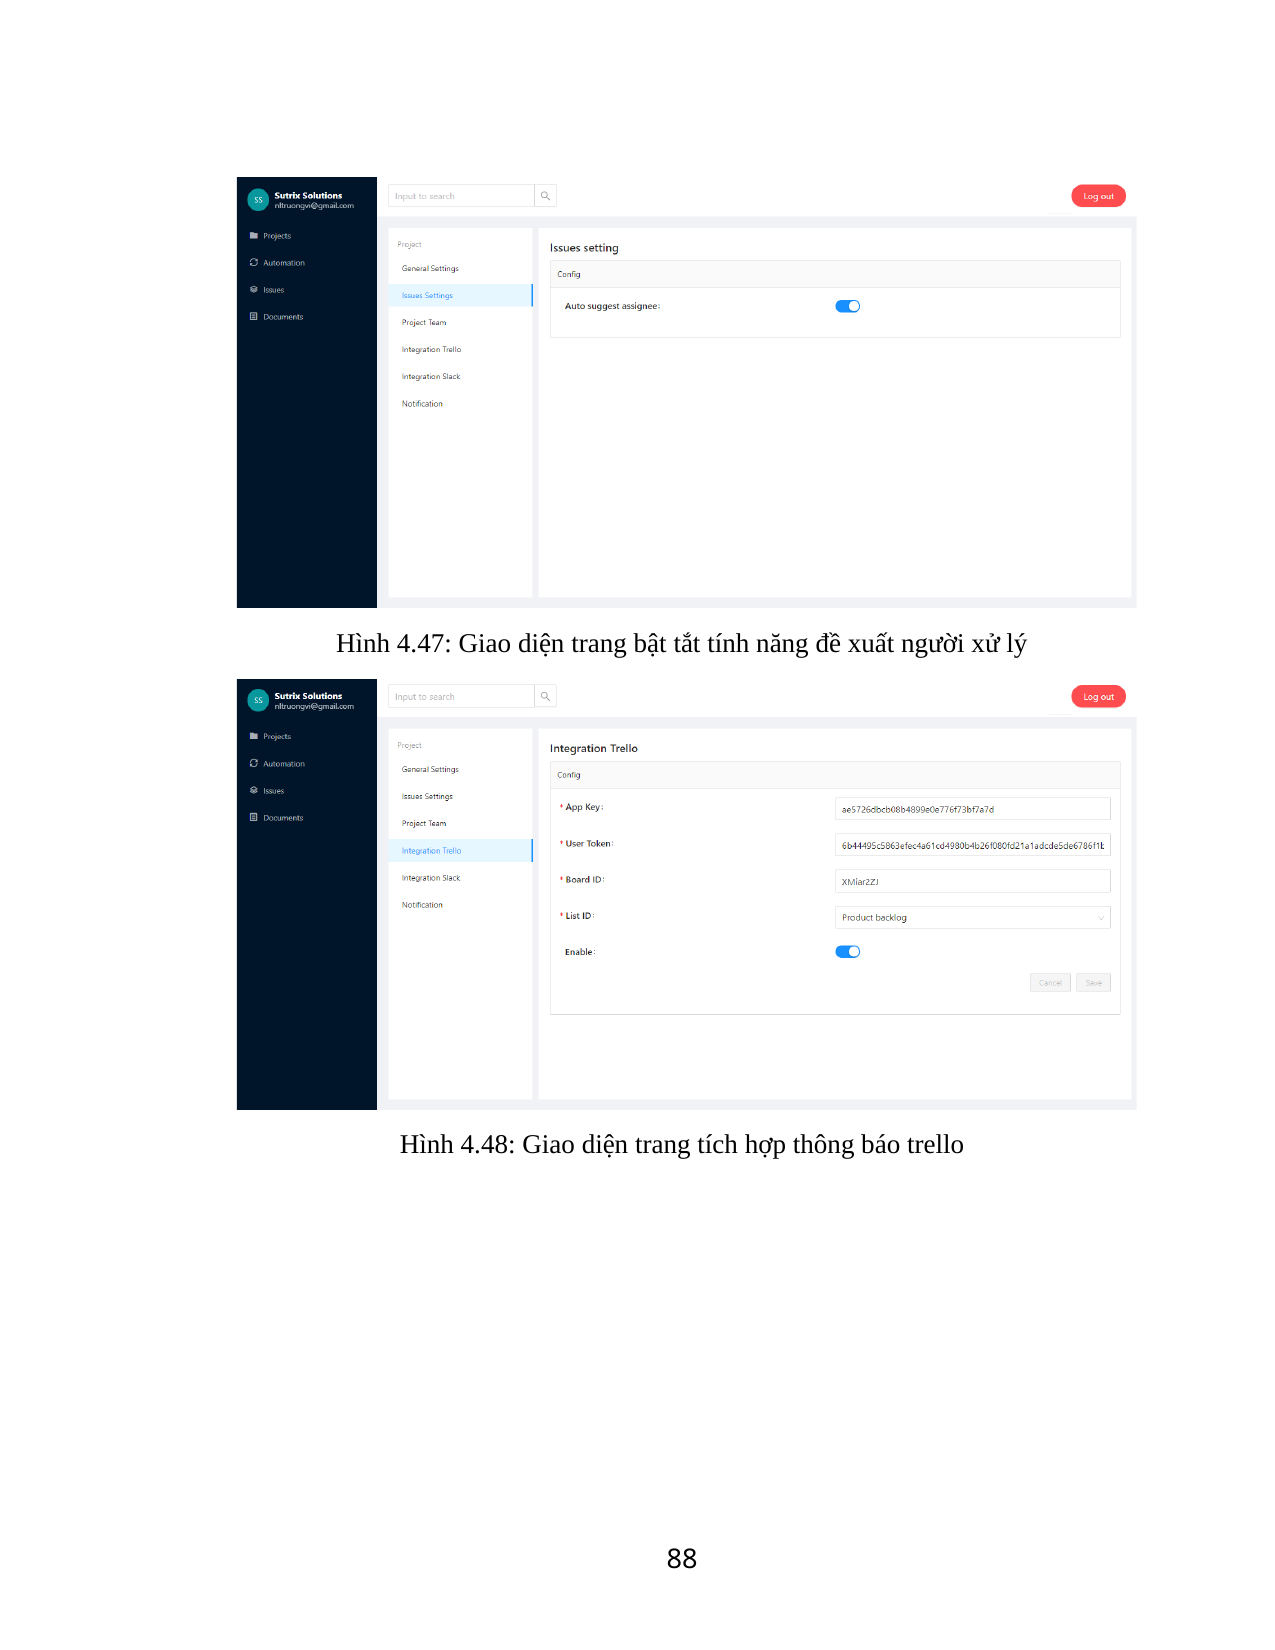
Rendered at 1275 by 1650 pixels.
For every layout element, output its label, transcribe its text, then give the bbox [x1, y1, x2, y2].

picture [236, 177, 1137, 608]
picture [236, 679, 1137, 1110]
